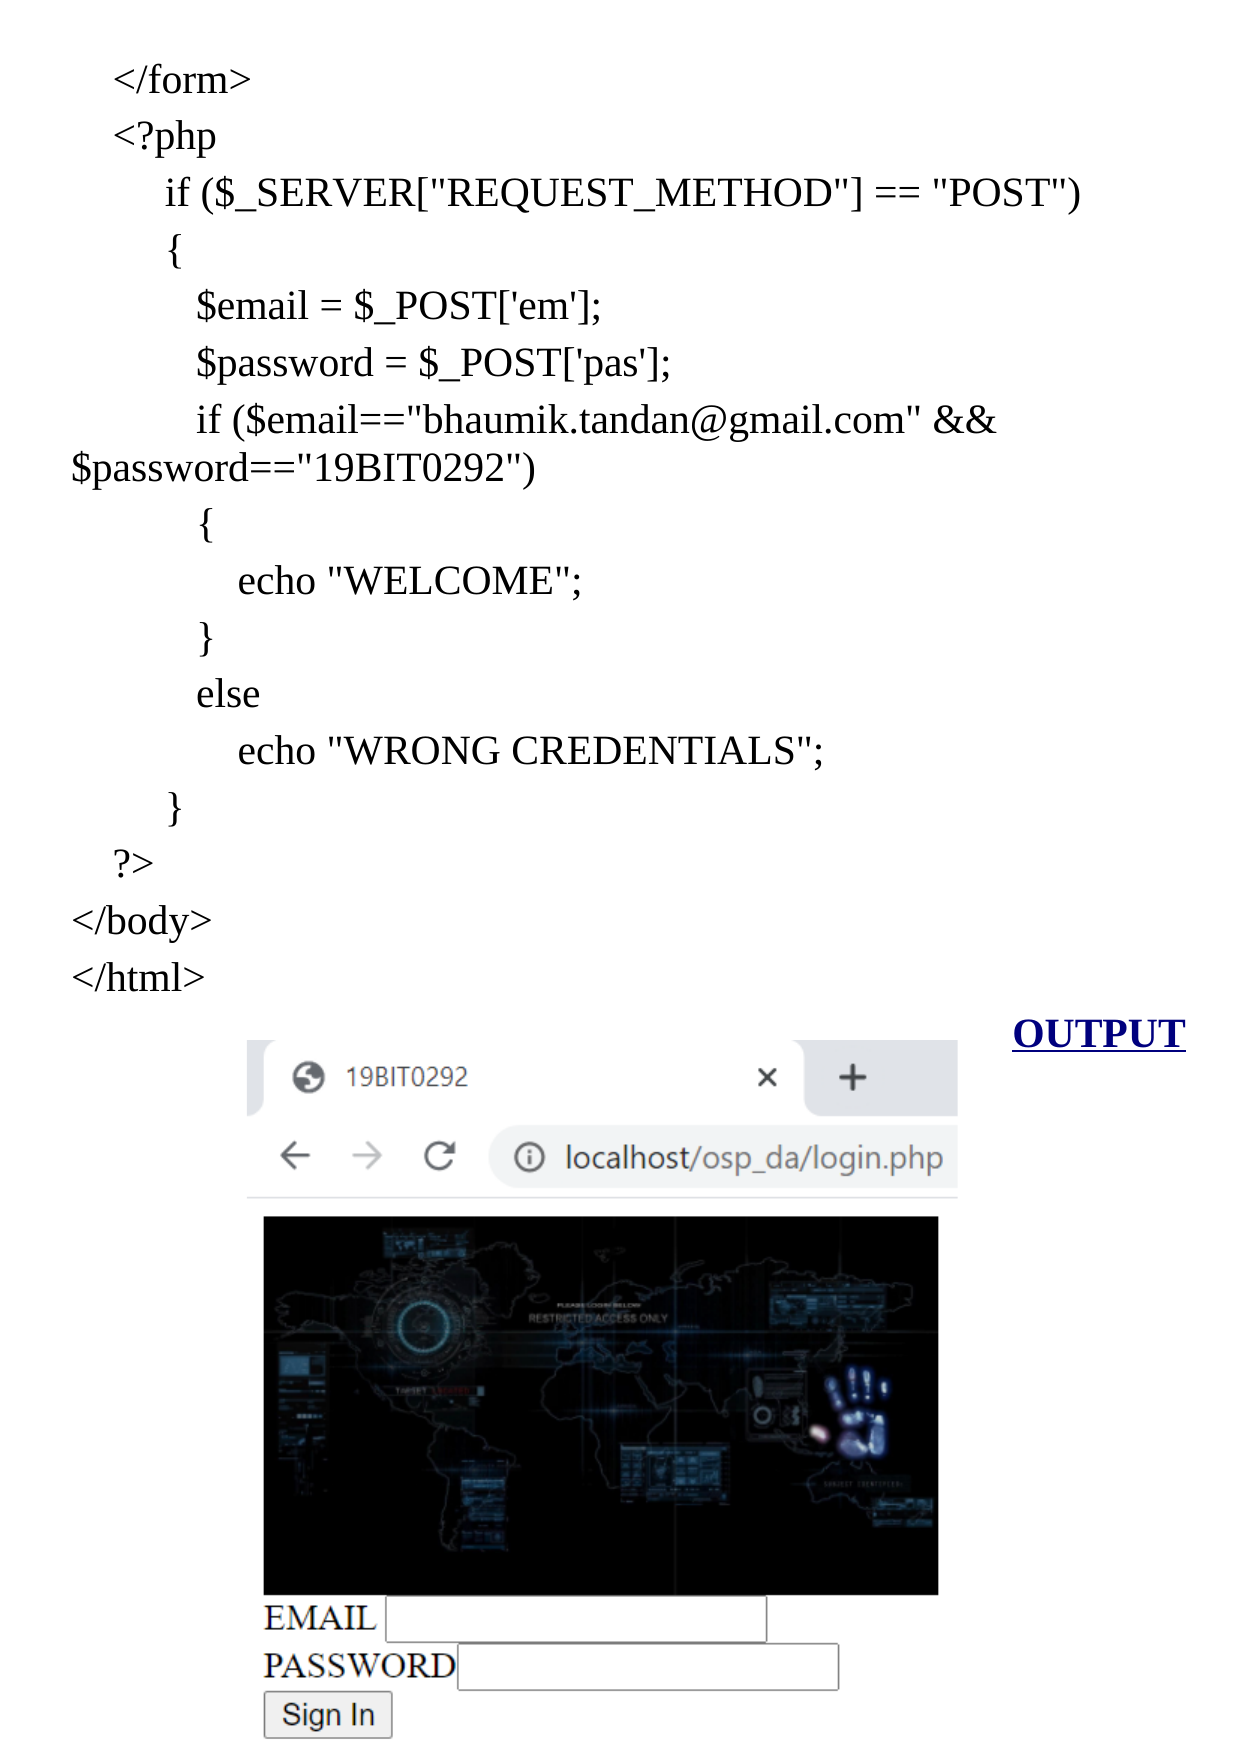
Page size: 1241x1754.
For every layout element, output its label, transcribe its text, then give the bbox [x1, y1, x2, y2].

text { [71, 499, 1240, 547]
text else [71, 669, 1240, 717]
text } [71, 782, 1240, 830]
text } [71, 612, 1240, 660]
text if ($email=="bhaumik.tandan@gmail.com" && $password=="19BIT0292") [71, 394, 1240, 490]
text ?> [71, 839, 1240, 887]
text if ($_SERVER["REQUEST_METHOD"] == "POST") [71, 167, 1240, 215]
text OUTPUT [0, 1009, 1240, 1057]
text </body> [71, 895, 1240, 943]
text echo "WRONG CREDENTIALS"; [71, 725, 1240, 773]
text <?php [71, 111, 1240, 159]
text { [71, 224, 1240, 272]
text </html> [71, 952, 1240, 1000]
text echo "WELCOME"; [71, 555, 1240, 603]
text $email = $_POST['em']; [71, 281, 1240, 329]
picture [246, 1040, 958, 1754]
text </form> [71, 54, 1240, 102]
text $password = $_POST['pas']; [71, 337, 1240, 385]
